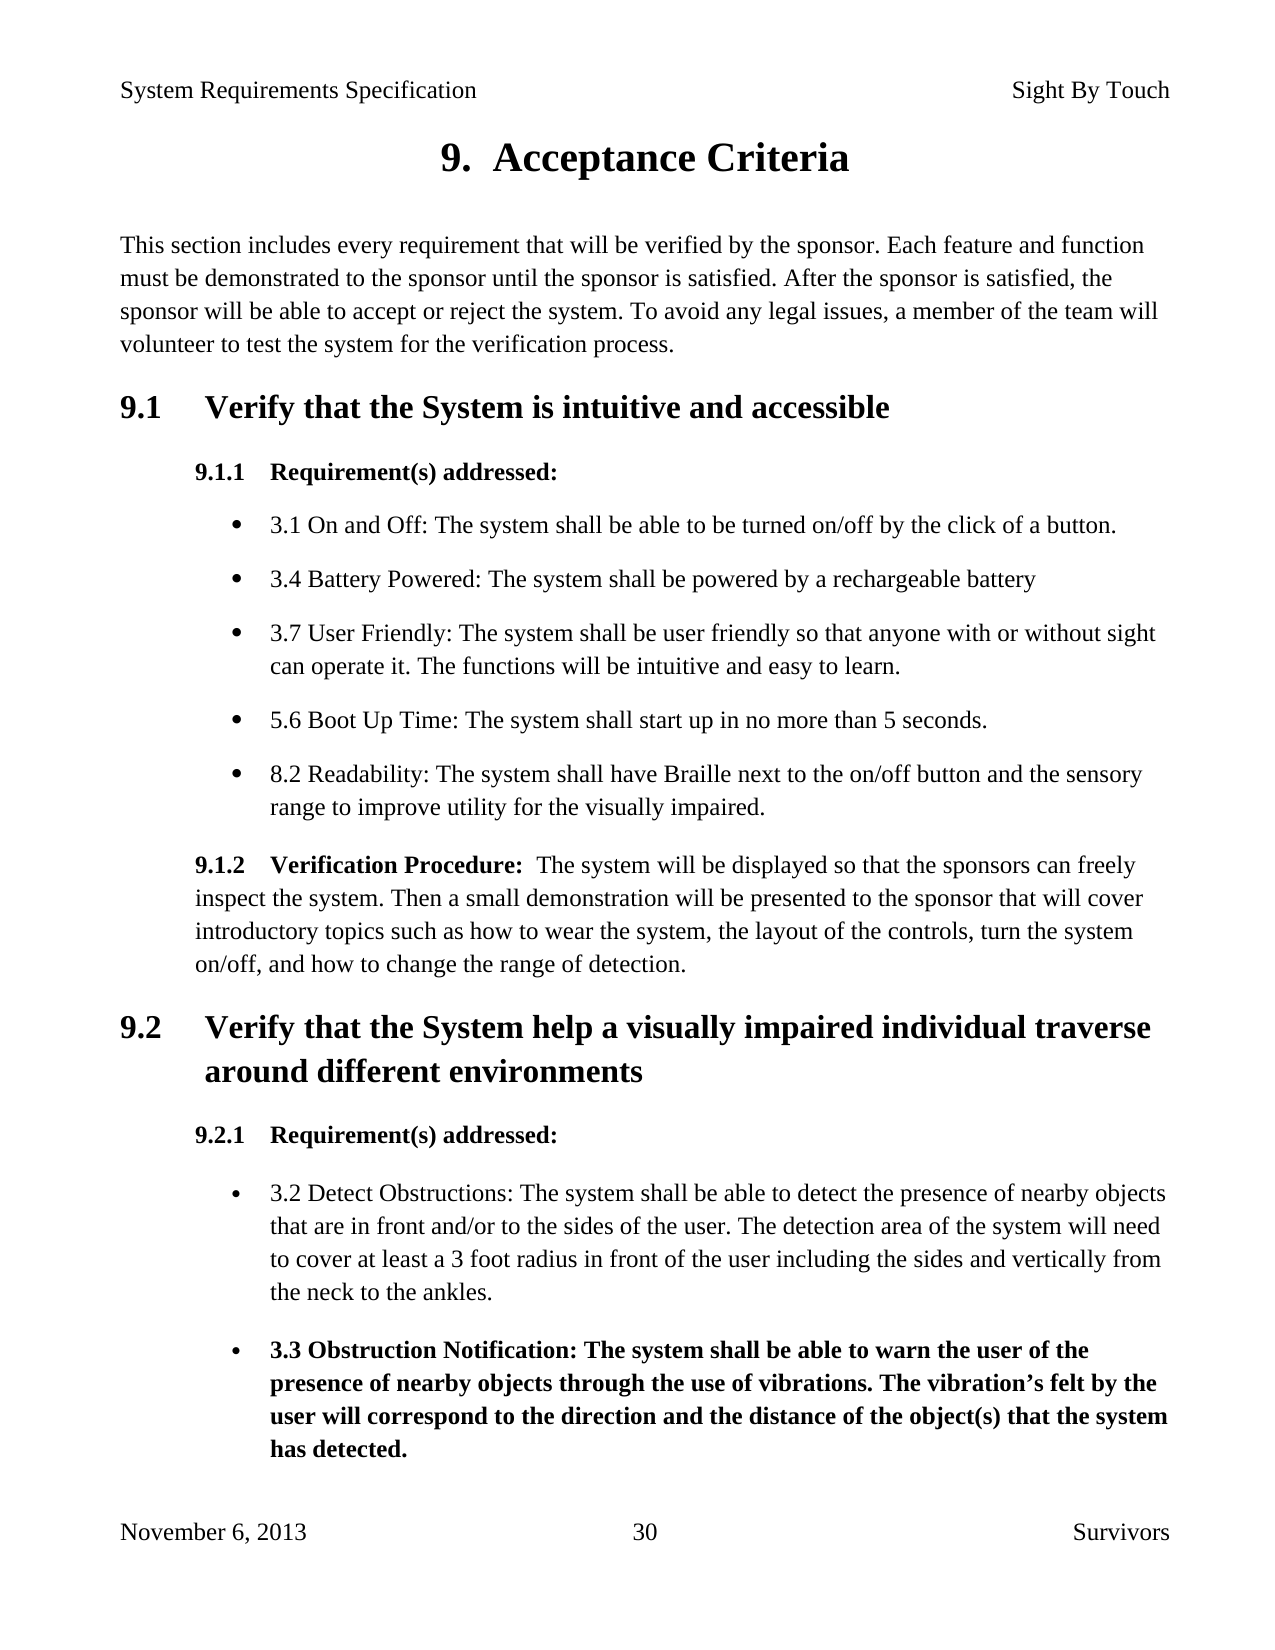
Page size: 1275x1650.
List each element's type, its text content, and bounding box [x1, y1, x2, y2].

subtitle 9.1 Verify that the System is intuitive and accessible [120, 387, 1170, 426]
list 5.6 Boot Up Time: The system shall start up in no more than 5 seconds. [232, 705, 1170, 734]
list 8.2 Readability: The system shall have Braille next to the on/off button and the sensory range to improve utility for the visually impaired. [232, 759, 1170, 821]
list 3.2 Detect Obstructions: The system shall be able to detect the presence of nearby objects that are in front and/or to the sides of the user. The detection area of the system will need to cover at least a 3 foot radius in front of the user including the sides and vertically from the neck to the ankles. [232, 1178, 1170, 1306]
list 3.3 Obstruction Notification: The system shall be able to warn the user of the presence of nearby objects through the use of vibrations. The vibration’s felt by the user will correspond to the direction and the distance of the object(s) that the system has detected. [232, 1335, 1170, 1463]
text This section includes every requirement that will be verified by the sponsor. Each feature and function must be demonstrated to the sponsor until the sponsor is satisfied. After the sponsor is satisfied, the sponsor will be able to accept or reject the system. To avoid any legal issues, a member of the team will volunteer to test the system for the verification process. [120, 230, 1170, 358]
text 9.1.1 Requirement(s) addressed: [120, 457, 1170, 485]
list 3.4 Battery Powered: The system shall be powered by a rechargeable battery [232, 564, 1170, 593]
subtitle 9. Acceptance Criteria [120, 132, 1170, 180]
list 3.7 User Friendly: The system shall be user friendly so that anyone with or without sight can operate it. The functions will be intuitive and easy to learn. [232, 618, 1170, 680]
list 3.1 On and Off: The system shall be able to be turned on/off by the click of a button. [232, 510, 1170, 539]
text 9.1.2 Verification Procedure: The system will be displayed so that the sponsors can freely inspect the system. Then a small demonstration will be presented to the sponsor that will cover introductory topics such as how to wear the system, the layout of the controls, turn the system on/off, and how to change the range of detection. [120, 850, 1170, 978]
text 9.2.1 Requirement(s) addressed: [120, 1120, 1170, 1149]
subtitle 9.2 Verify that the System help a visually impaired individual traverse around different environments [120, 1007, 1170, 1089]
